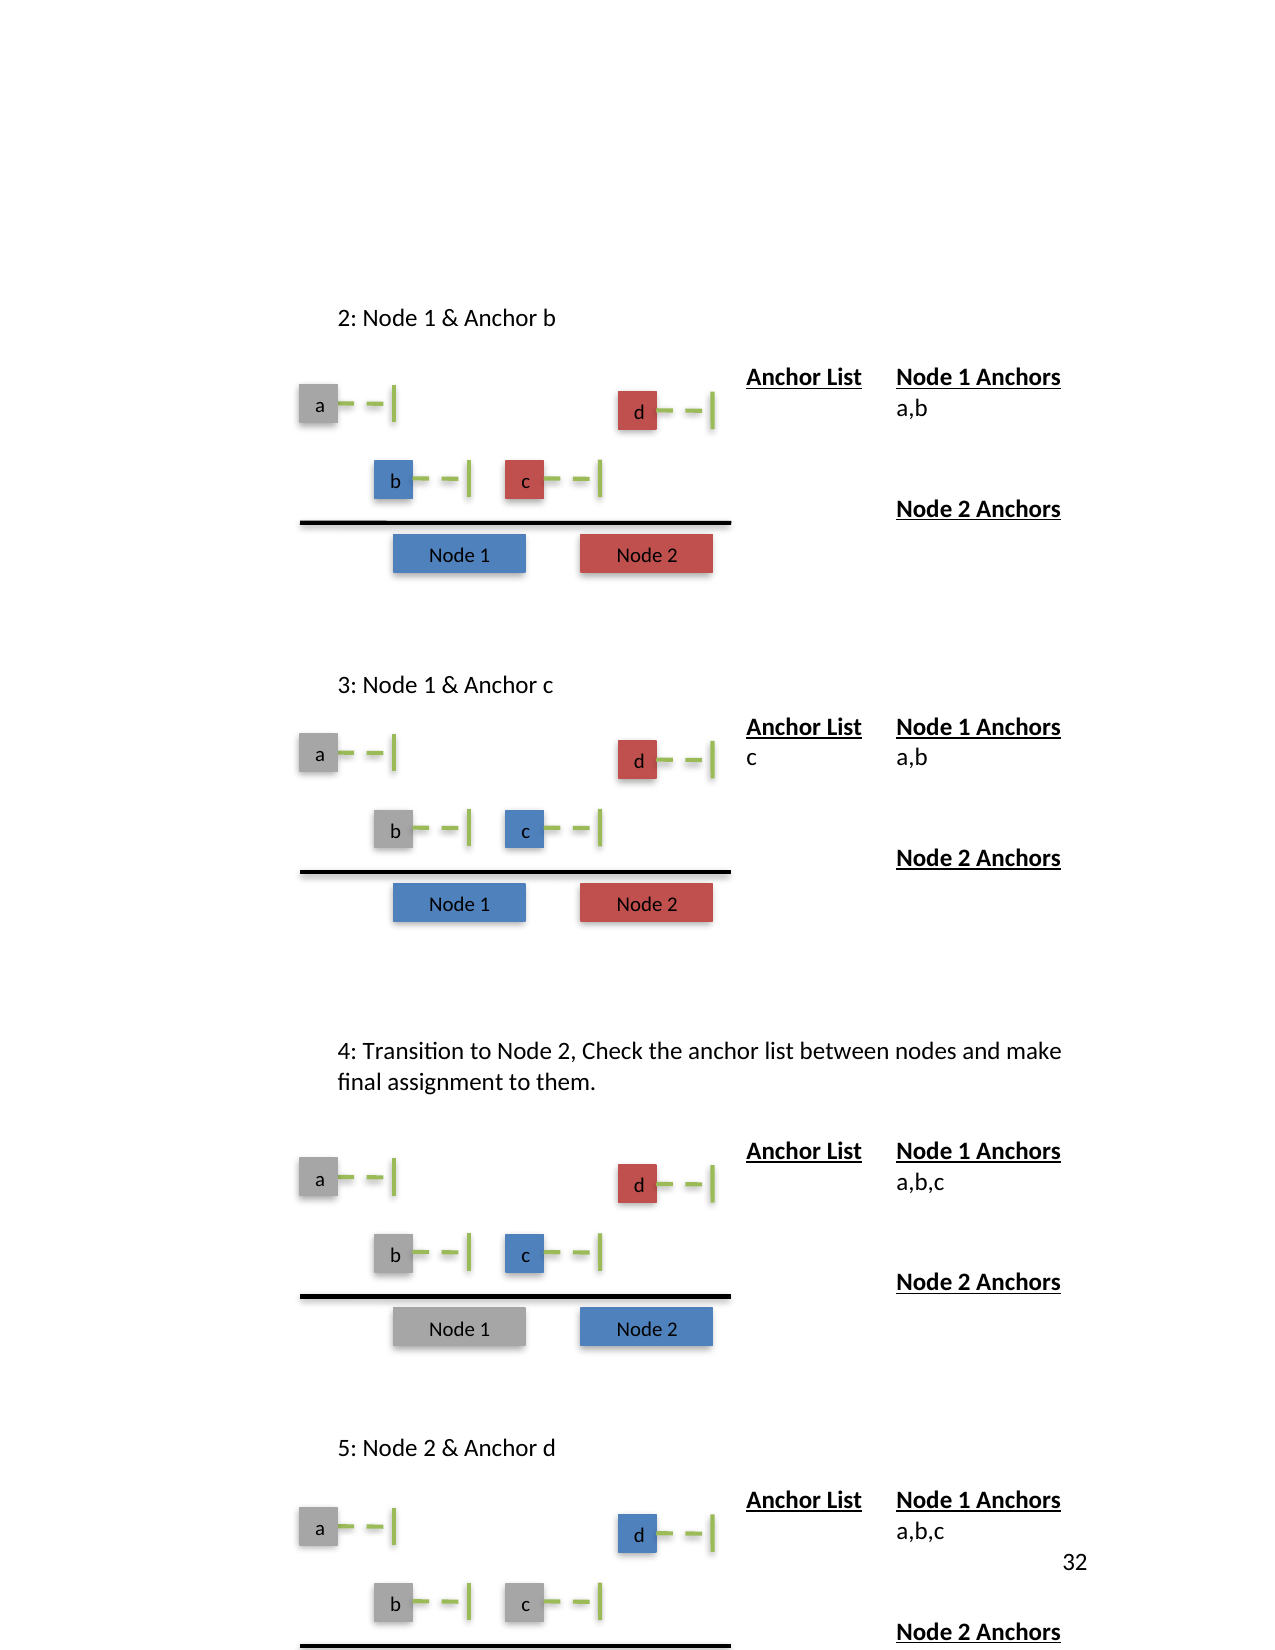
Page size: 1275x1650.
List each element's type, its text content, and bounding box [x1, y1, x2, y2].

text 3: Node 1 & Anchor c [337, 669, 1087, 699]
text 4: Transition to Node 2, Check the anchor list between nodes and make final assignment to them. [337, 1035, 1087, 1096]
text 2: Node 1 & Anchor b [337, 303, 1087, 333]
text 5: Node 2 & Anchor d [337, 1432, 1087, 1462]
